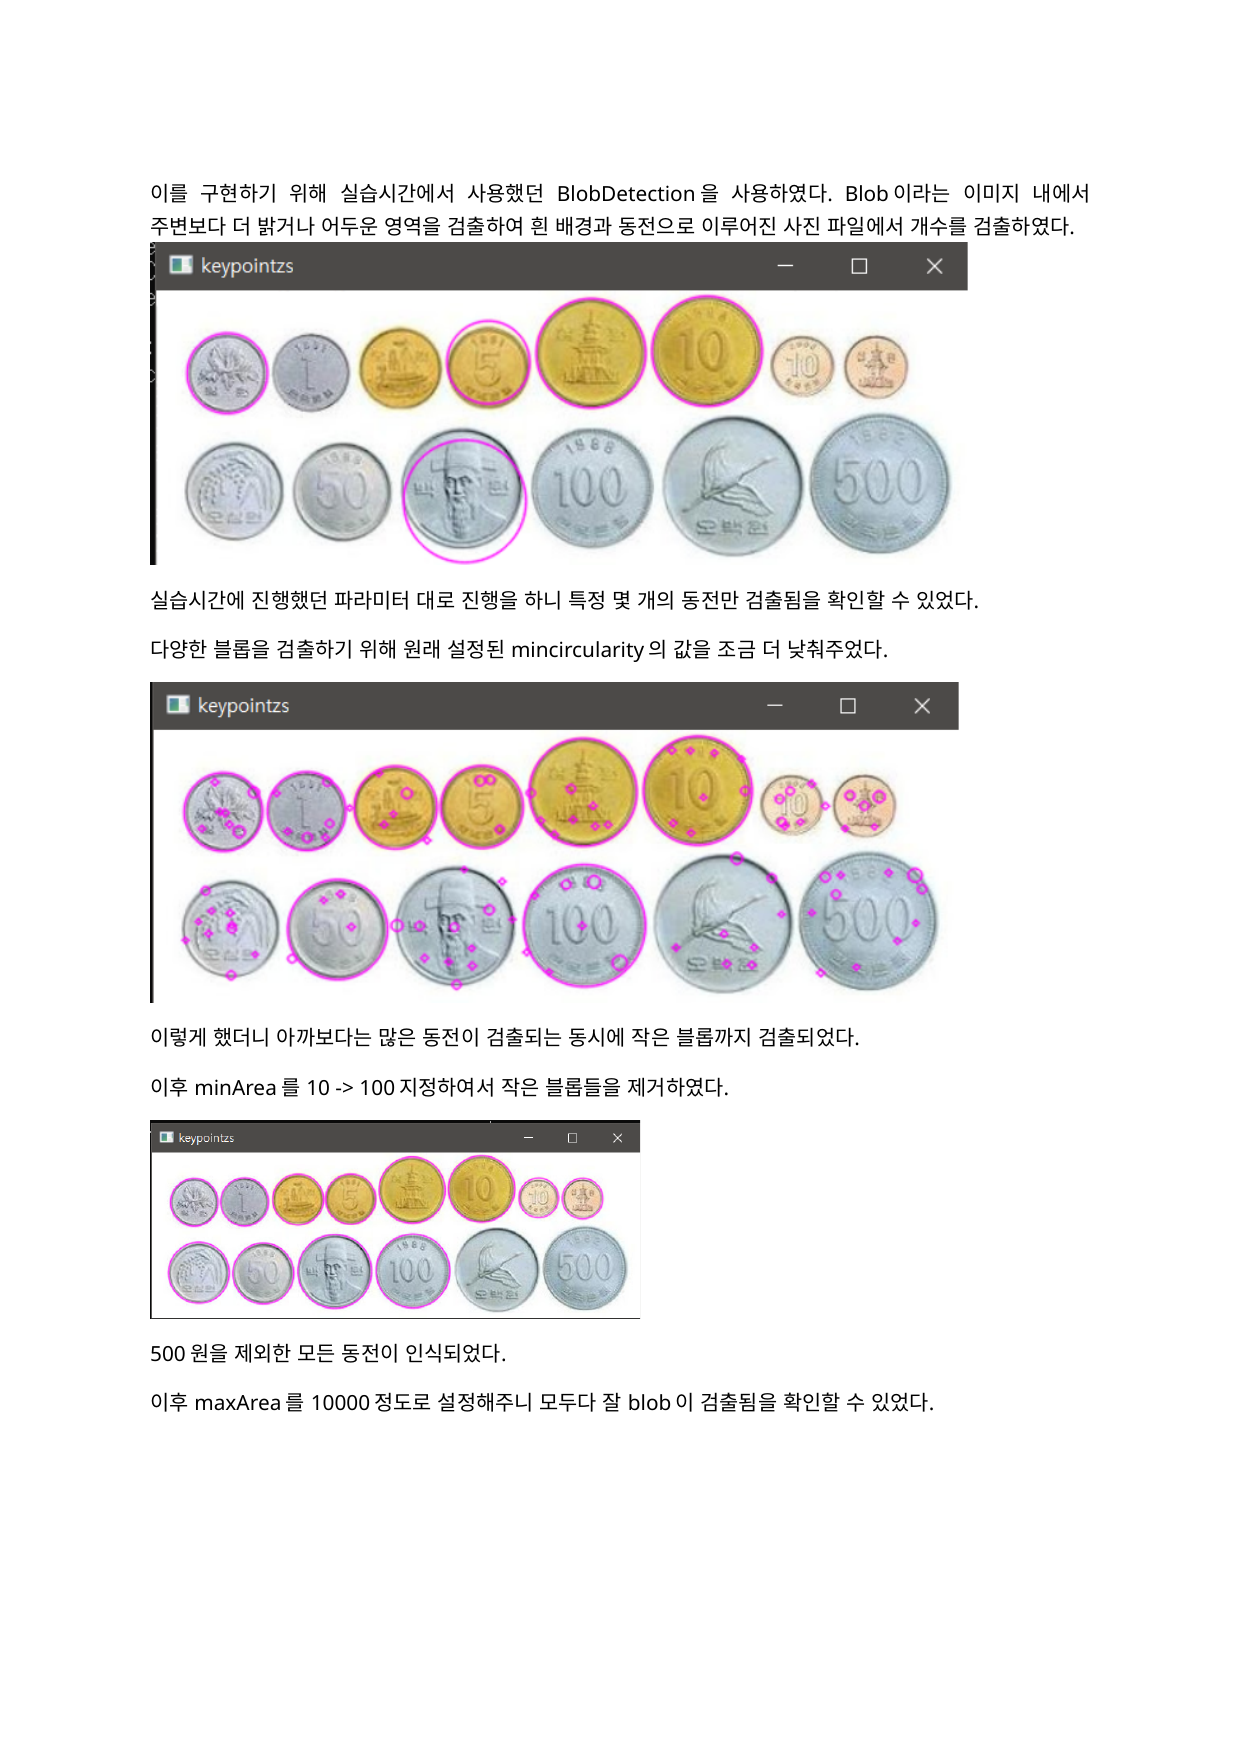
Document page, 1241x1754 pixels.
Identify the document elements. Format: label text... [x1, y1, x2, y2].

picture [150, 242, 968, 565]
text 이후 minArea를 10 -> 100지정하여서 작은 블롭들을 제거하였다. [150, 1071, 1090, 1101]
text 500원을 제외한 모든 동전이 인식되었다. [150, 1337, 1090, 1367]
text 이후 maxArea를 10000정도로 설정해주니 모두다 잘 blob이 검출됨을 확인할 수 있었다. [150, 1386, 1090, 1417]
text 다양한 블롭을 검출하기 위해 원래 설정된 mincircularity의 값을 조금 더 낮춰주었다. [150, 633, 1090, 663]
picture [150, 682, 959, 1003]
text 실습시간에 진행했던 파라미터 대로 진행을 하니 특정 몇 개의 동전만 검출됨을 확인할 수 있었다. [150, 584, 1090, 614]
text 이렇게 했더니 아까보다는 많은 동전이 검출되는 동시에 작은 블롭까지 검출되었다. [150, 1021, 1090, 1052]
picture [150, 1120, 640, 1319]
